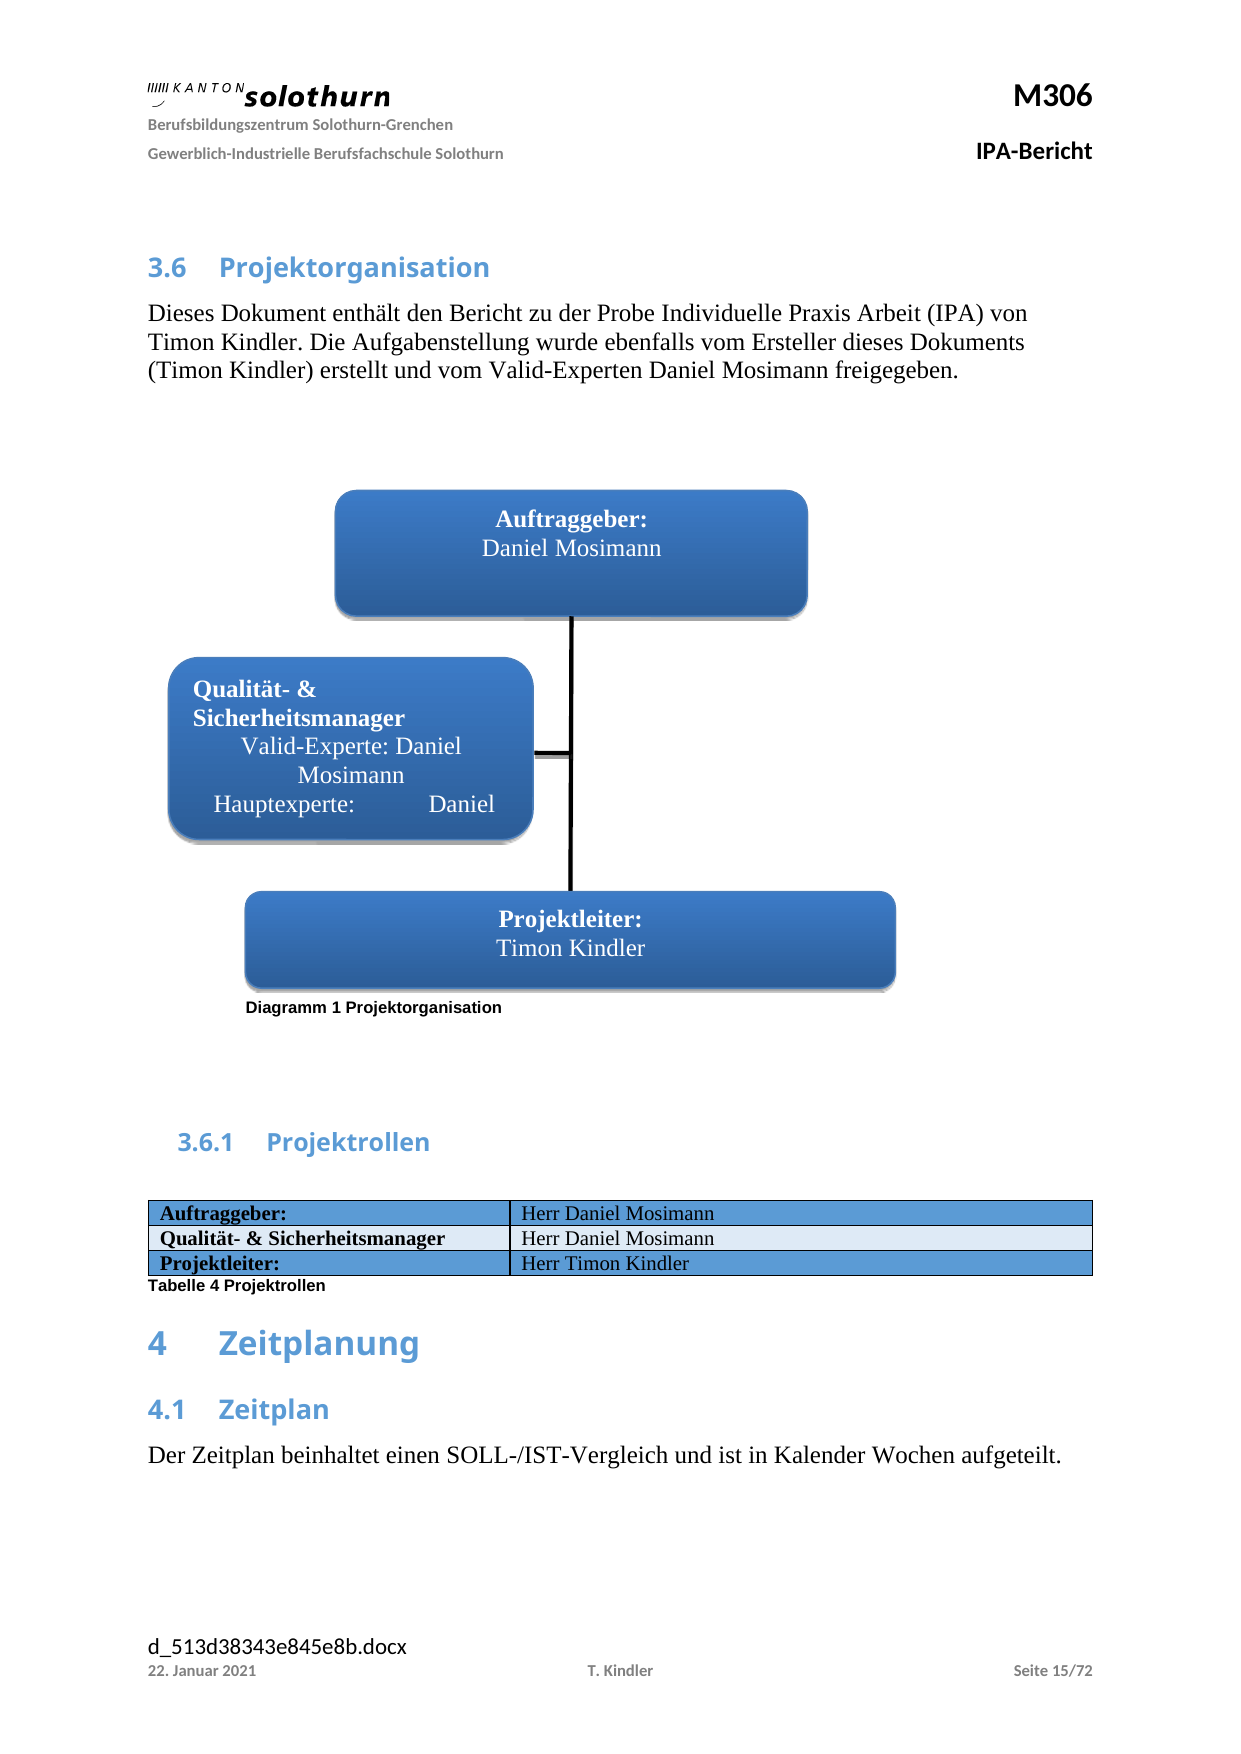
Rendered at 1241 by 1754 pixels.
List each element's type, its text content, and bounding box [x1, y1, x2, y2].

table_cell Qualität- & Sicherheitsmanager [149, 1226, 509, 1250]
subtitle Zeitplan [148, 1391, 1092, 1427]
text Tabelle 4 Projektrollen [148, 1276, 1092, 1295]
subtitle Projektorganisation [148, 249, 1092, 286]
text Dieses Dokument enthält den Bericht zu der Probe Individuelle Praxis Arbeit (IPA) von Timon Kindler. Die Aufgabenstellung wurde ebenfalls vom Ersteller dieses Dokuments (Timon Kindler) erstellt und vom Valid-Experten Daniel Mosimann freigegeben. [148, 298, 1092, 384]
picture [147, 83, 390, 107]
subtitle Projektrollen [177, 1124, 1092, 1158]
text Der Zeitplan beinhaltet einen SOLL-/IST-Vergleich und ist in Kalender Wochen aufgeteilt. [148, 1440, 1092, 1469]
table_cell Herr Timon Kindler [511, 1251, 1092, 1275]
subtitle Zeitplanung [148, 1320, 1092, 1366]
table_header Herr Daniel Mosimann [511, 1201, 1092, 1225]
table_header Auftraggeber: [149, 1201, 509, 1225]
table_cell Projektleiter: [149, 1251, 509, 1275]
table_cell Herr Daniel Mosimann [511, 1226, 1092, 1250]
